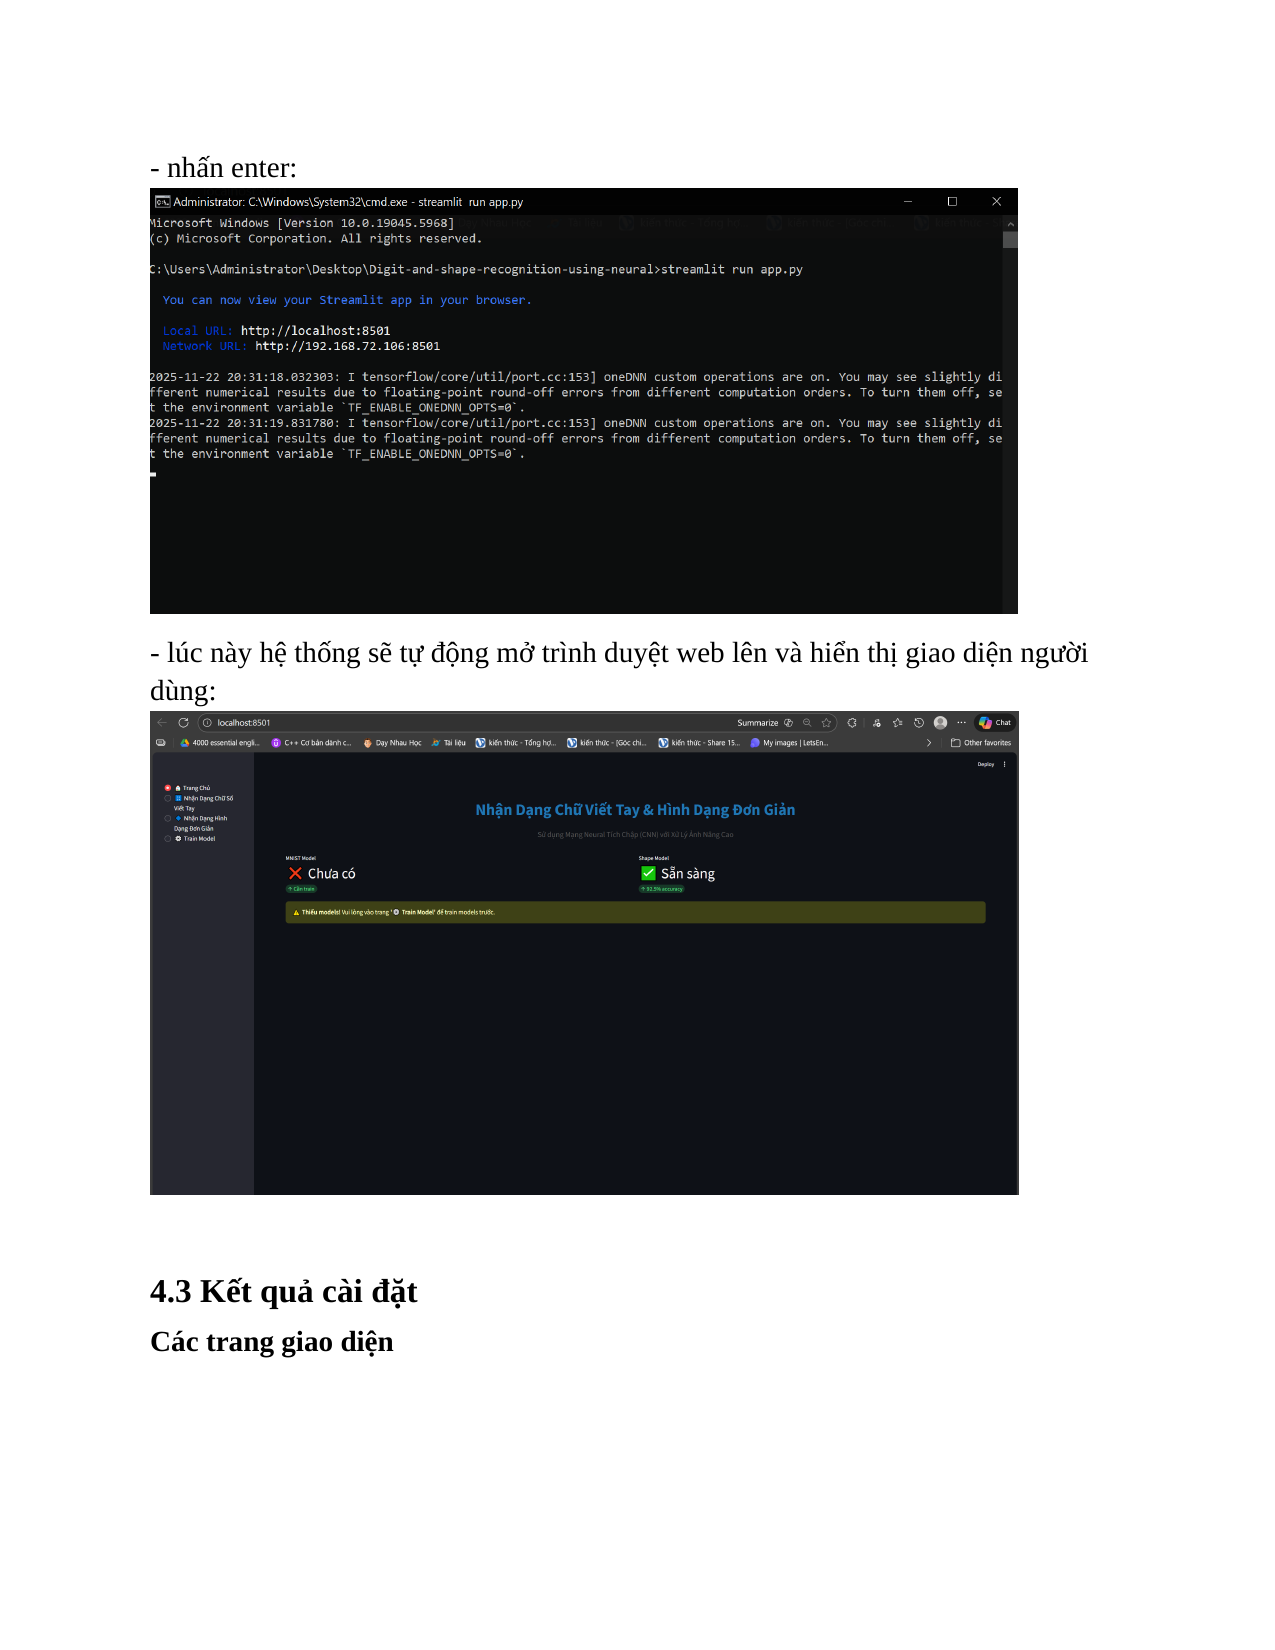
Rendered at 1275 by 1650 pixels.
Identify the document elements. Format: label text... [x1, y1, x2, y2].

picture [150, 188, 1018, 614]
picture [150, 711, 1019, 1195]
text Các trang giao diện [150, 1324, 1125, 1358]
subtitle 4.3 Kết quả cài đặt [150, 1272, 1125, 1310]
